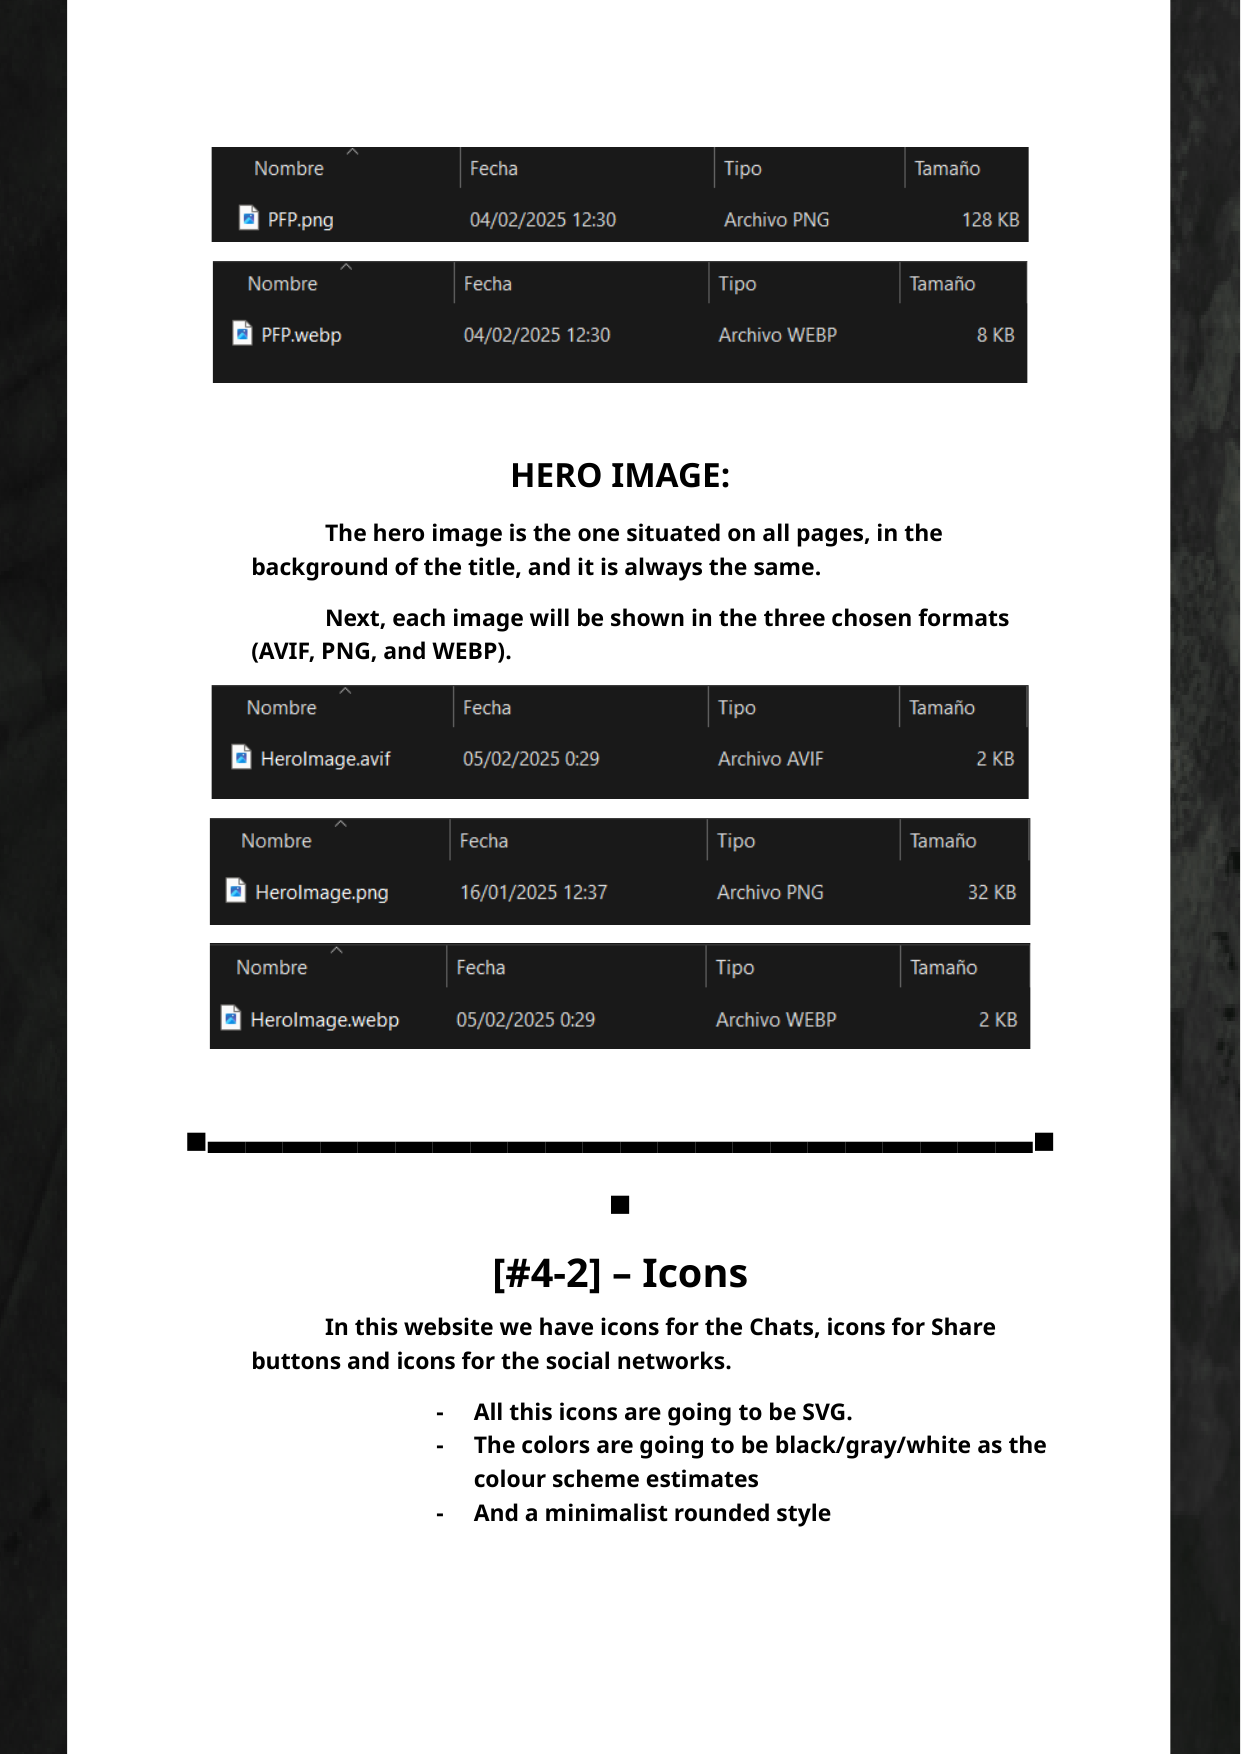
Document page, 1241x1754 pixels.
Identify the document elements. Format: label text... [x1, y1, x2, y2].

list All this icons are going to be SVG. [436, 1395, 1063, 1427]
text The hero image is the one situated on all pages, in the background of the title, and it is always the same. [251, 517, 1063, 582]
text In this website we have icons for the Chats, icons for Share buttons and icons for the social networks. [251, 1311, 1063, 1376]
picture [1170, 0, 1241, 1754]
subtitle [#4-2] – Icons [177, 1245, 1063, 1299]
text Next, each image will be shown in the three chosen formats (AVIF, PNG, and WEBP). [251, 602, 1063, 667]
picture [211, 147, 1029, 242]
picture [211, 685, 1029, 799]
list And a minimalist rounded style [436, 1497, 1063, 1528]
text HERO IMAGE: [177, 452, 1063, 497]
picture [209, 818, 1031, 925]
text ■ [177, 1181, 1063, 1224]
text ■▬▬▬▬▬▬▬▬▬▬▬▬▬▬▬▬▬▬▬▬▬▬■ [177, 1118, 1063, 1161]
list The colors are going to be black/gray/white as the colour scheme estimates [436, 1429, 1063, 1494]
picture [209, 943, 1031, 1049]
picture [0, 0, 68, 1754]
picture [212, 261, 1028, 383]
